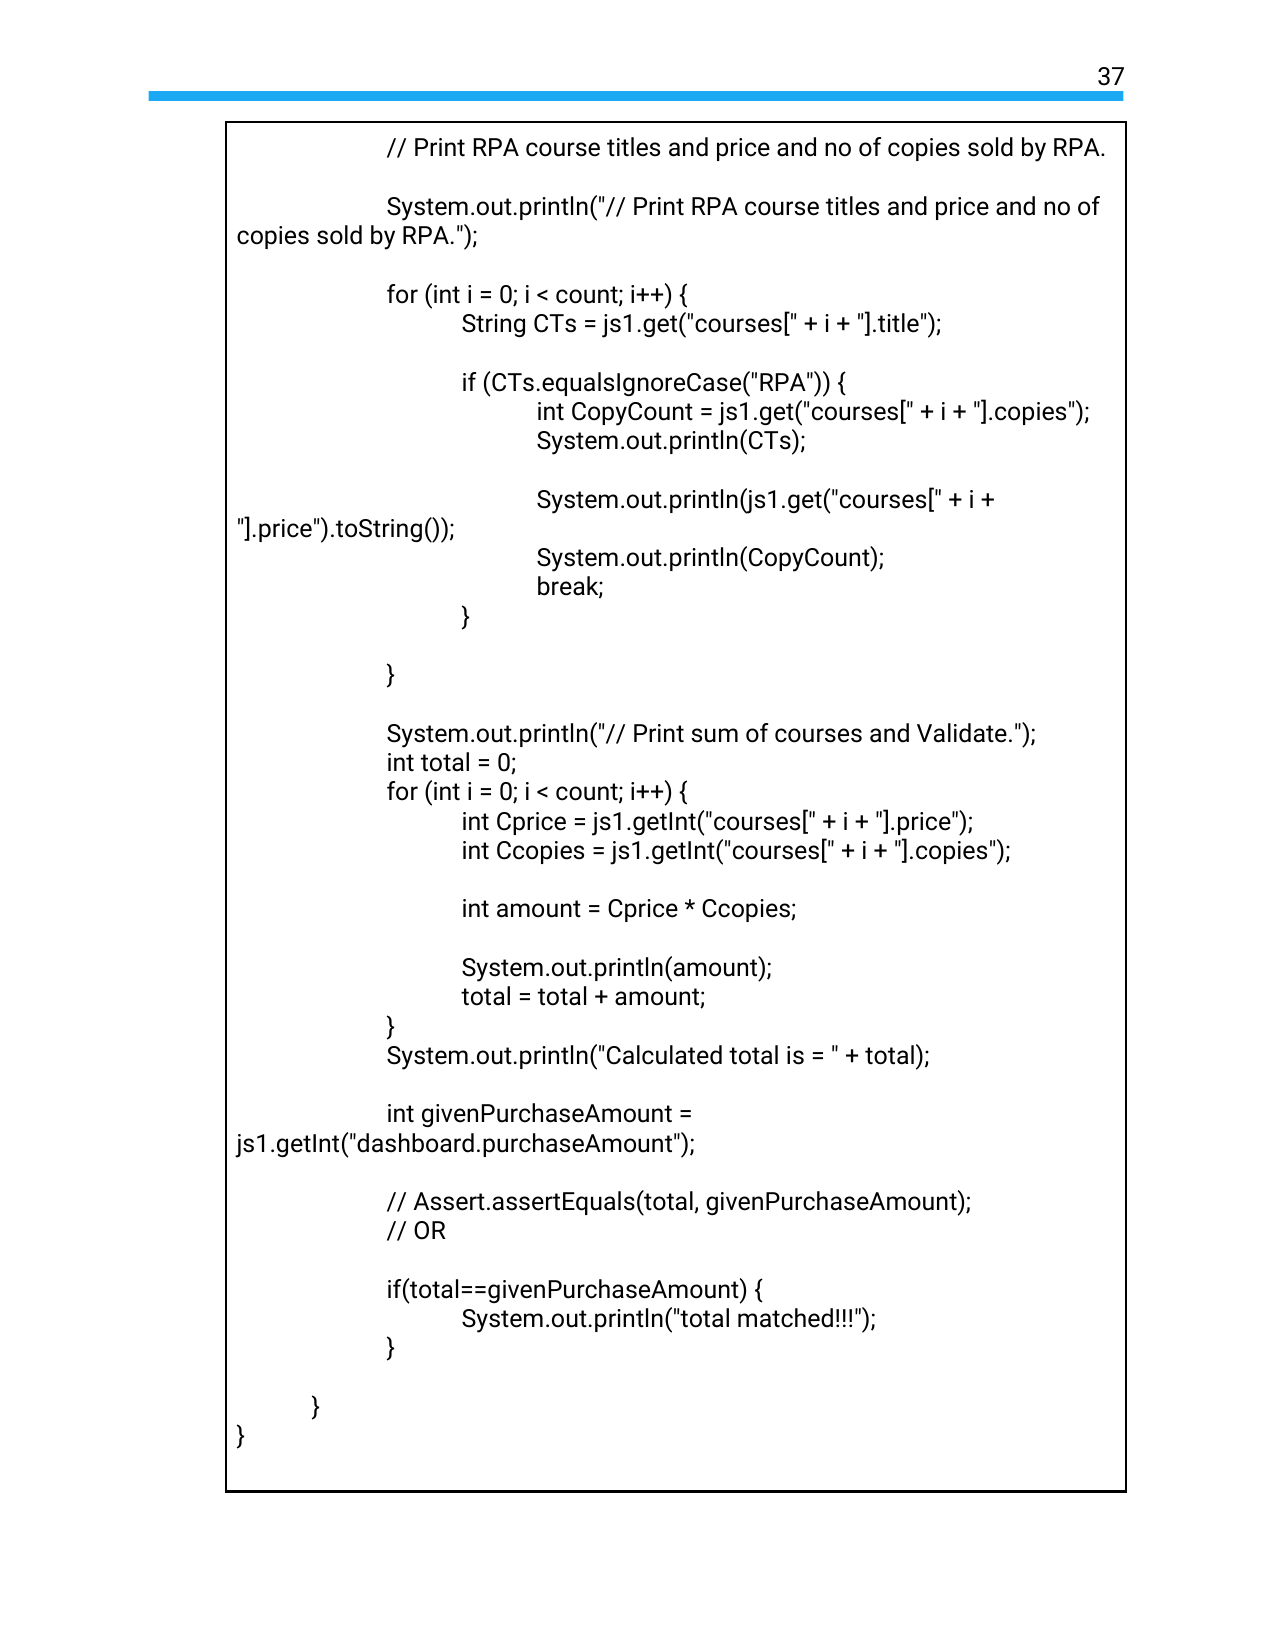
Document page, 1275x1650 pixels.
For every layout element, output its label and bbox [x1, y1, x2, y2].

picture [148, 91, 1124, 101]
table_header [227, 123, 1125, 1490]
